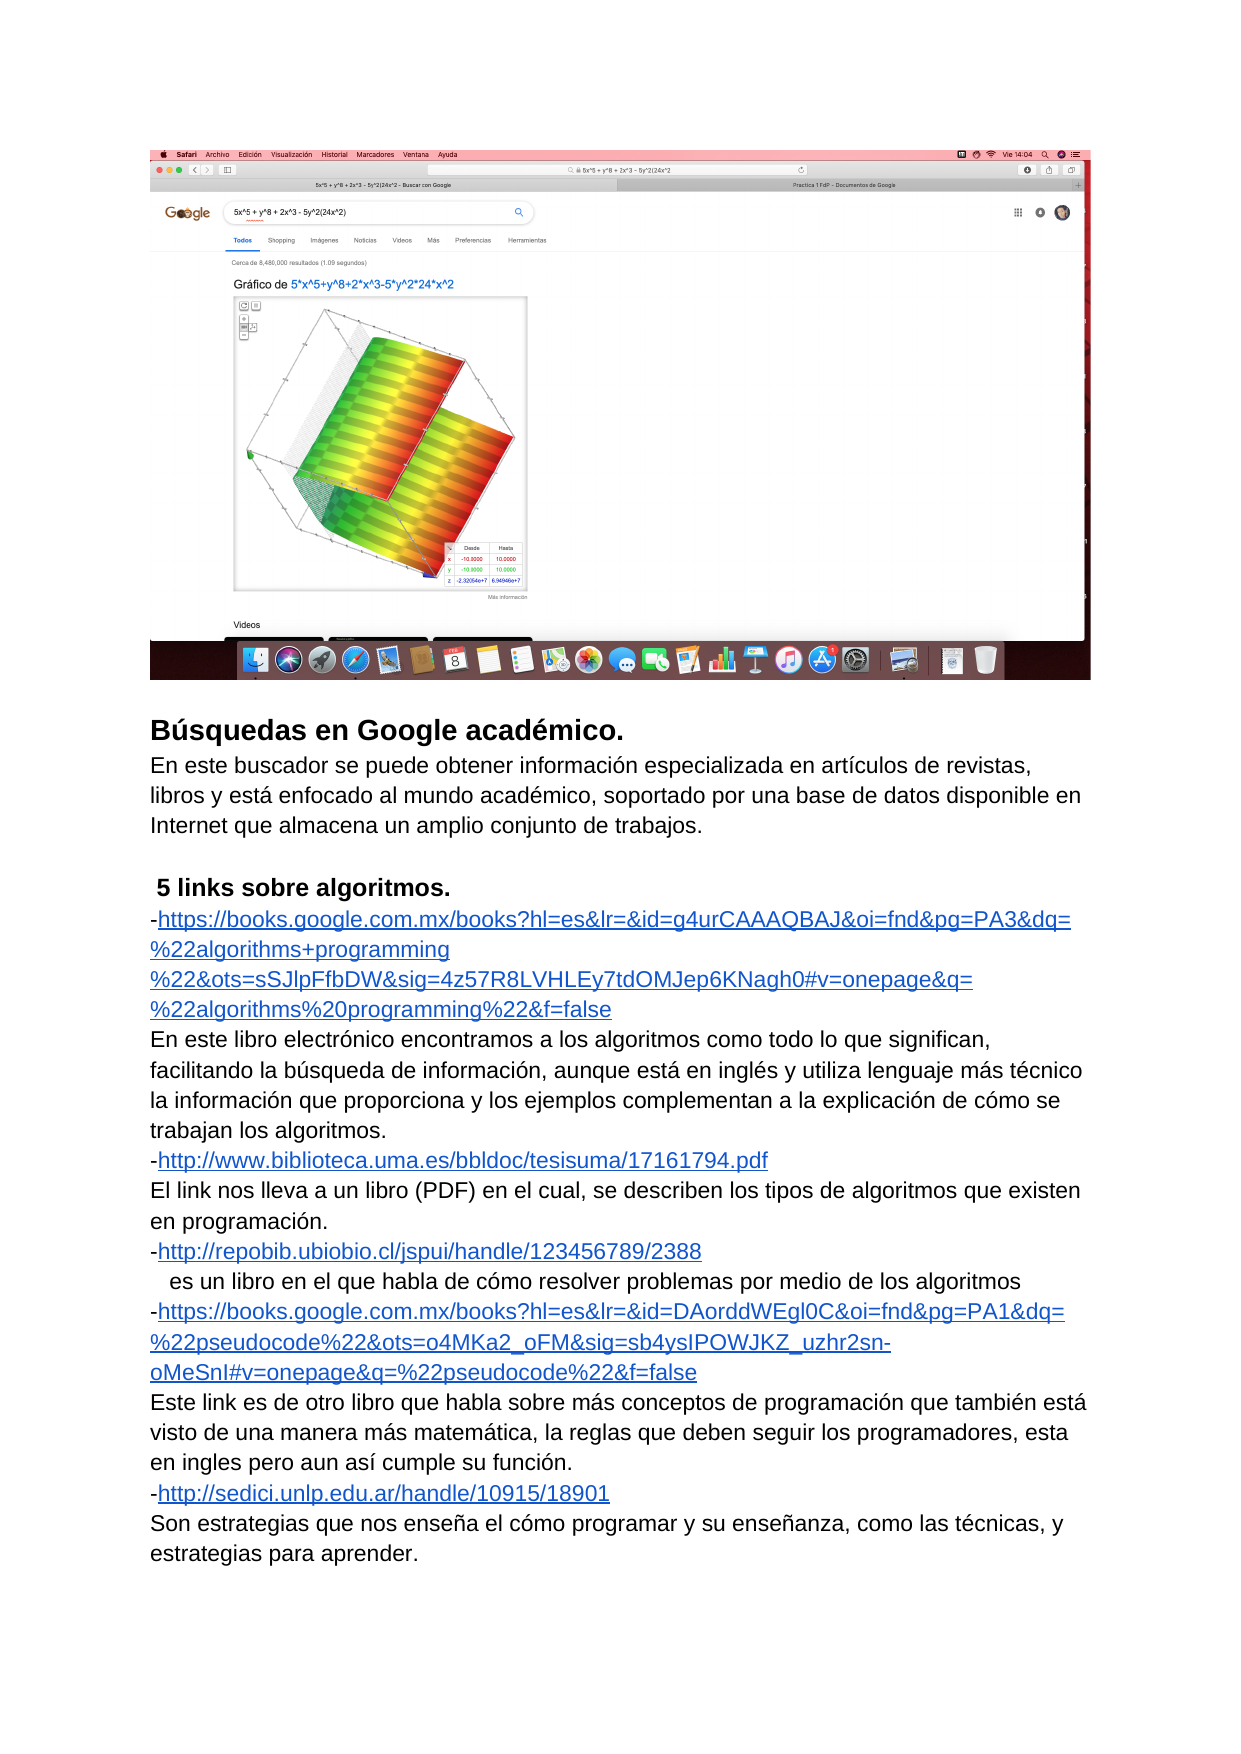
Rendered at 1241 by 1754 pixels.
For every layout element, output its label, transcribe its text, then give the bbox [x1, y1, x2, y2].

text 5 links sobre algoritmos. [150, 873, 1090, 901]
text -https://books.google.com.mx/books?hl=es&lr=&id=g4urCAAAQBAJ&oi=fnd&pg=PA3&dq=%22algorithms+programming%22&ots=sSJlpFfbDW&sig=4z57R8LVHLEy7tdOMJep6KNagh0#v=onepage&q=%22algorithms%20programming%22&f=false [150, 906, 1090, 1023]
text Búsquedas en Google académico. [150, 713, 1090, 747]
text -https://books.google.com.mx/books?hl=es&lr=&id=DAorddWEgl0C&oi=fnd&pg=PA1&dq=%22pseudocode%22&ots=o4MKa2_oFM&sig=sb4ysIPOWJKZ_uzhr2sn-oMeSnI#v=onepage&q=%22pseudocode%22&f=false [150, 1298, 1090, 1385]
text -http://repobib.ubiobio.cl/jspui/handle/123456789/2388 [150, 1238, 1090, 1264]
text -http://www.biblioteca.uma.es/bbldoc/tesisuma/17161794.pdf [150, 1147, 1090, 1174]
text -http://sedici.unlp.edu.ar/handle/10915/18901 Son estrategias que nos enseña el cómo programar y su enseñanza, como las técnicas, y estrategias para aprender. [150, 1479, 1090, 1566]
picture [150, 150, 1091, 680]
text En este buscador se puede obtener información especializada en artículos de revistas, libros y está enfocado al mundo académico, soportado por una base de datos disponible en Internet que almacena un amplio conjunto de trabajos. [150, 752, 1090, 838]
text El link nos lleva a un libro (PDF) en el cual, se describen los tipos de algoritmos que existen en programación. [150, 1177, 1090, 1234]
text es un libro en el que habla de cómo resolver problemas por medio de los algoritmos [150, 1268, 1090, 1294]
text Este link es de otro libro que habla sobre más conceptos de programación que también está visto de una manera más matemática, la reglas que deben seguir los programadores, esta en ingles pero aun así cumple su función. [150, 1389, 1090, 1476]
text En este libro electrónico encontramos a los algoritmos como todo lo que significan, facilitando la búsqueda de información, aunque está en inglés y utiliza lenguaje más técnico la información que proporciona y los ejemplos complementan a la explicación de cómo se trabajan los algoritmos. [150, 1026, 1090, 1143]
